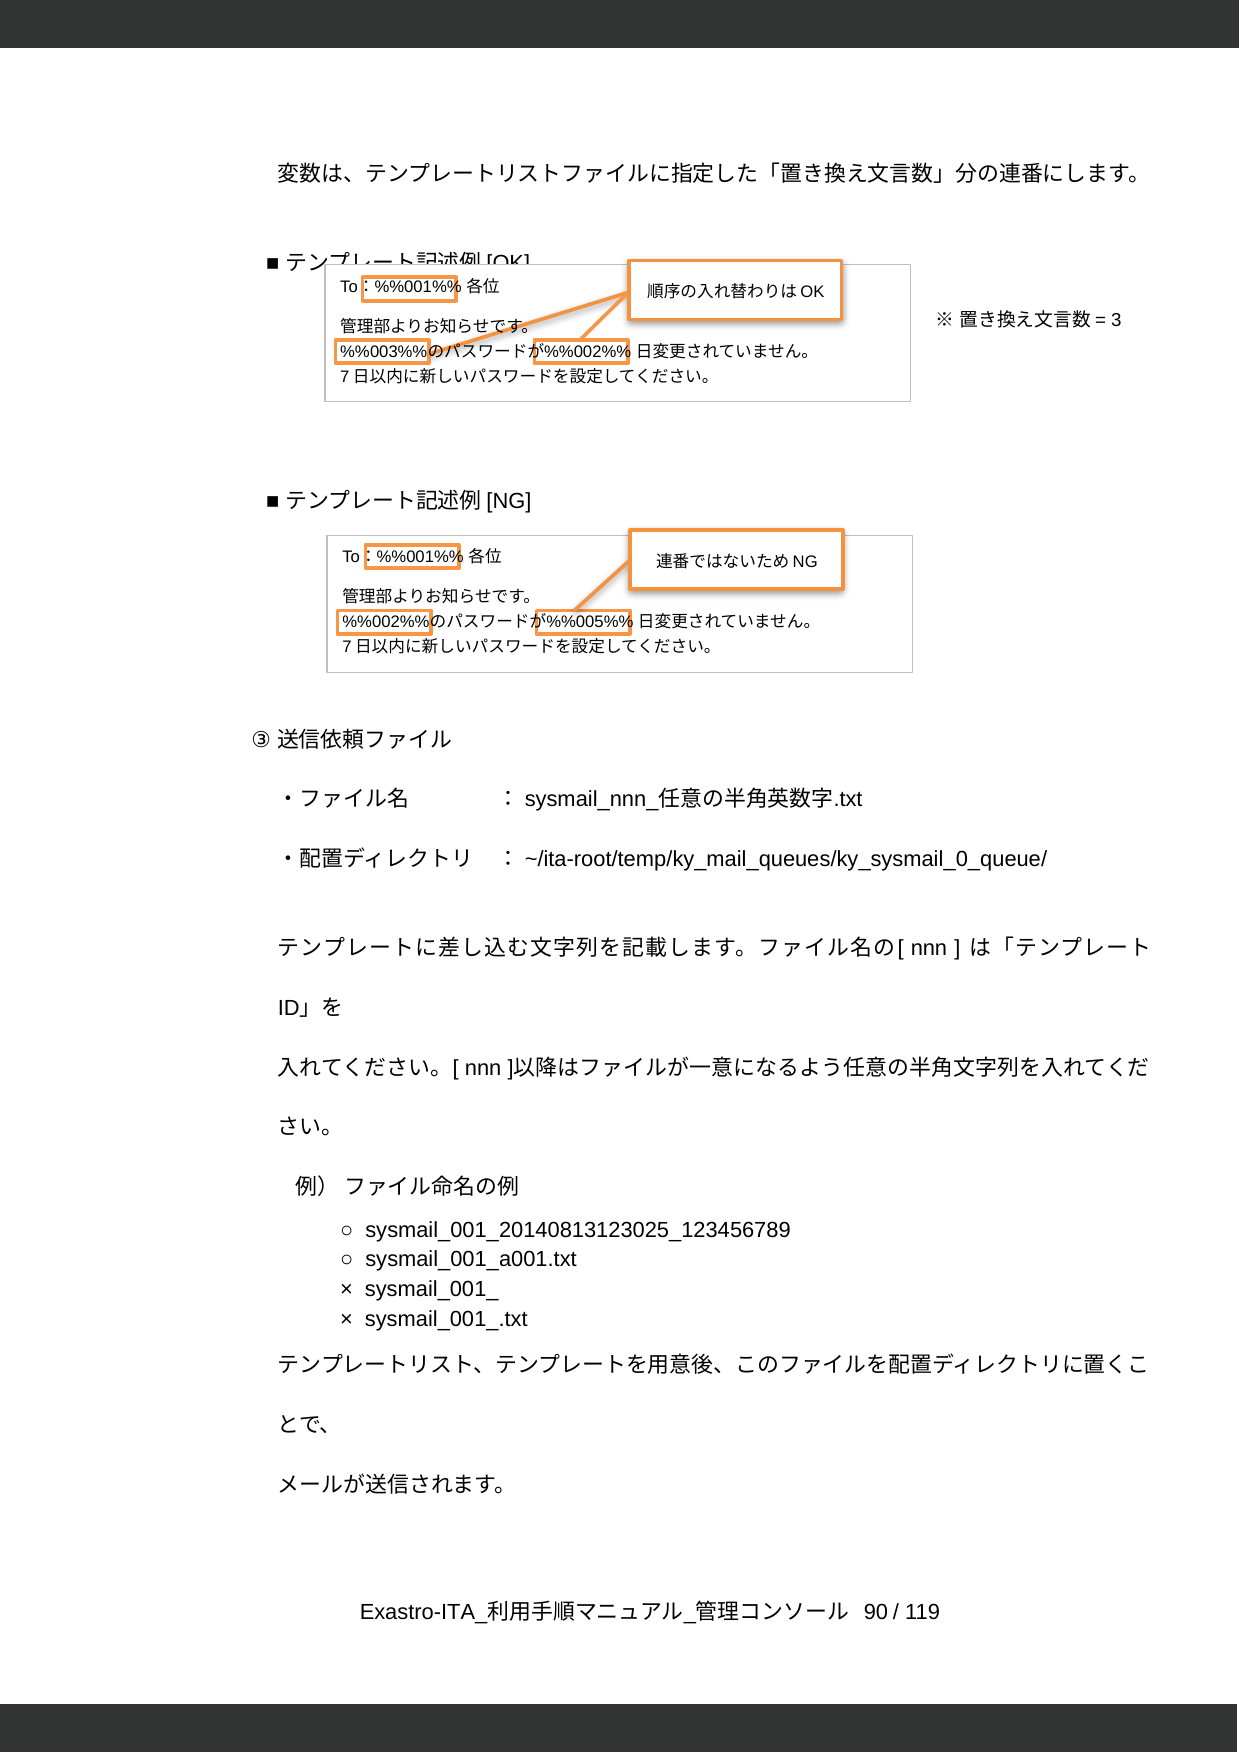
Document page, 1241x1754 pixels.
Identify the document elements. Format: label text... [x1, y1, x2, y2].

text ○ sysmail_001_a001.txt [278, 1244, 1152, 1274]
text ■ テンプレート記述例 [NG] [266, 469, 1152, 529]
subtitle 送信依頼ファイル [251, 708, 1152, 767]
text ○ sysmail_001_20140813123025_123456789 [278, 1214, 1152, 1244]
picture [0, 1704, 1237, 1752]
text 例） ファイル命名の例 [278, 1155, 1152, 1214]
text ・ファイル名 ： sysmail_nnn_任意の半角英数字.txt [278, 767, 1152, 827]
text 変数は、テンプレートリストファイルに指定した「置き換え文言数」分の連番にします。 [278, 142, 1152, 201]
text テンプレートに差し込む文字列を記載します。ファイル名の[ nnn ] は「テンプレートID」を [278, 916, 1152, 1036]
text ■ テンプレート記述例 [OK] [266, 231, 1152, 291]
text メールが送信されます。 [278, 1453, 1152, 1512]
text × sysmail_001_.txt [278, 1304, 1152, 1333]
text × sysmail_001_ [278, 1274, 1152, 1304]
text 入れてください。[ nnn ]以降はファイルが一意になるよう任意の半角文字列を入れてください。 [278, 1036, 1152, 1155]
text ・配置ディレクトリ ： ~/ita-root/temp/ky_mail_queues/ky_sysmail_0_queue/ [278, 827, 1152, 916]
text テンプレートリスト、テンプレートを用意後、このファイルを配置ディレクトリに置くことで、 [278, 1333, 1152, 1453]
picture [0, 0, 1239, 48]
